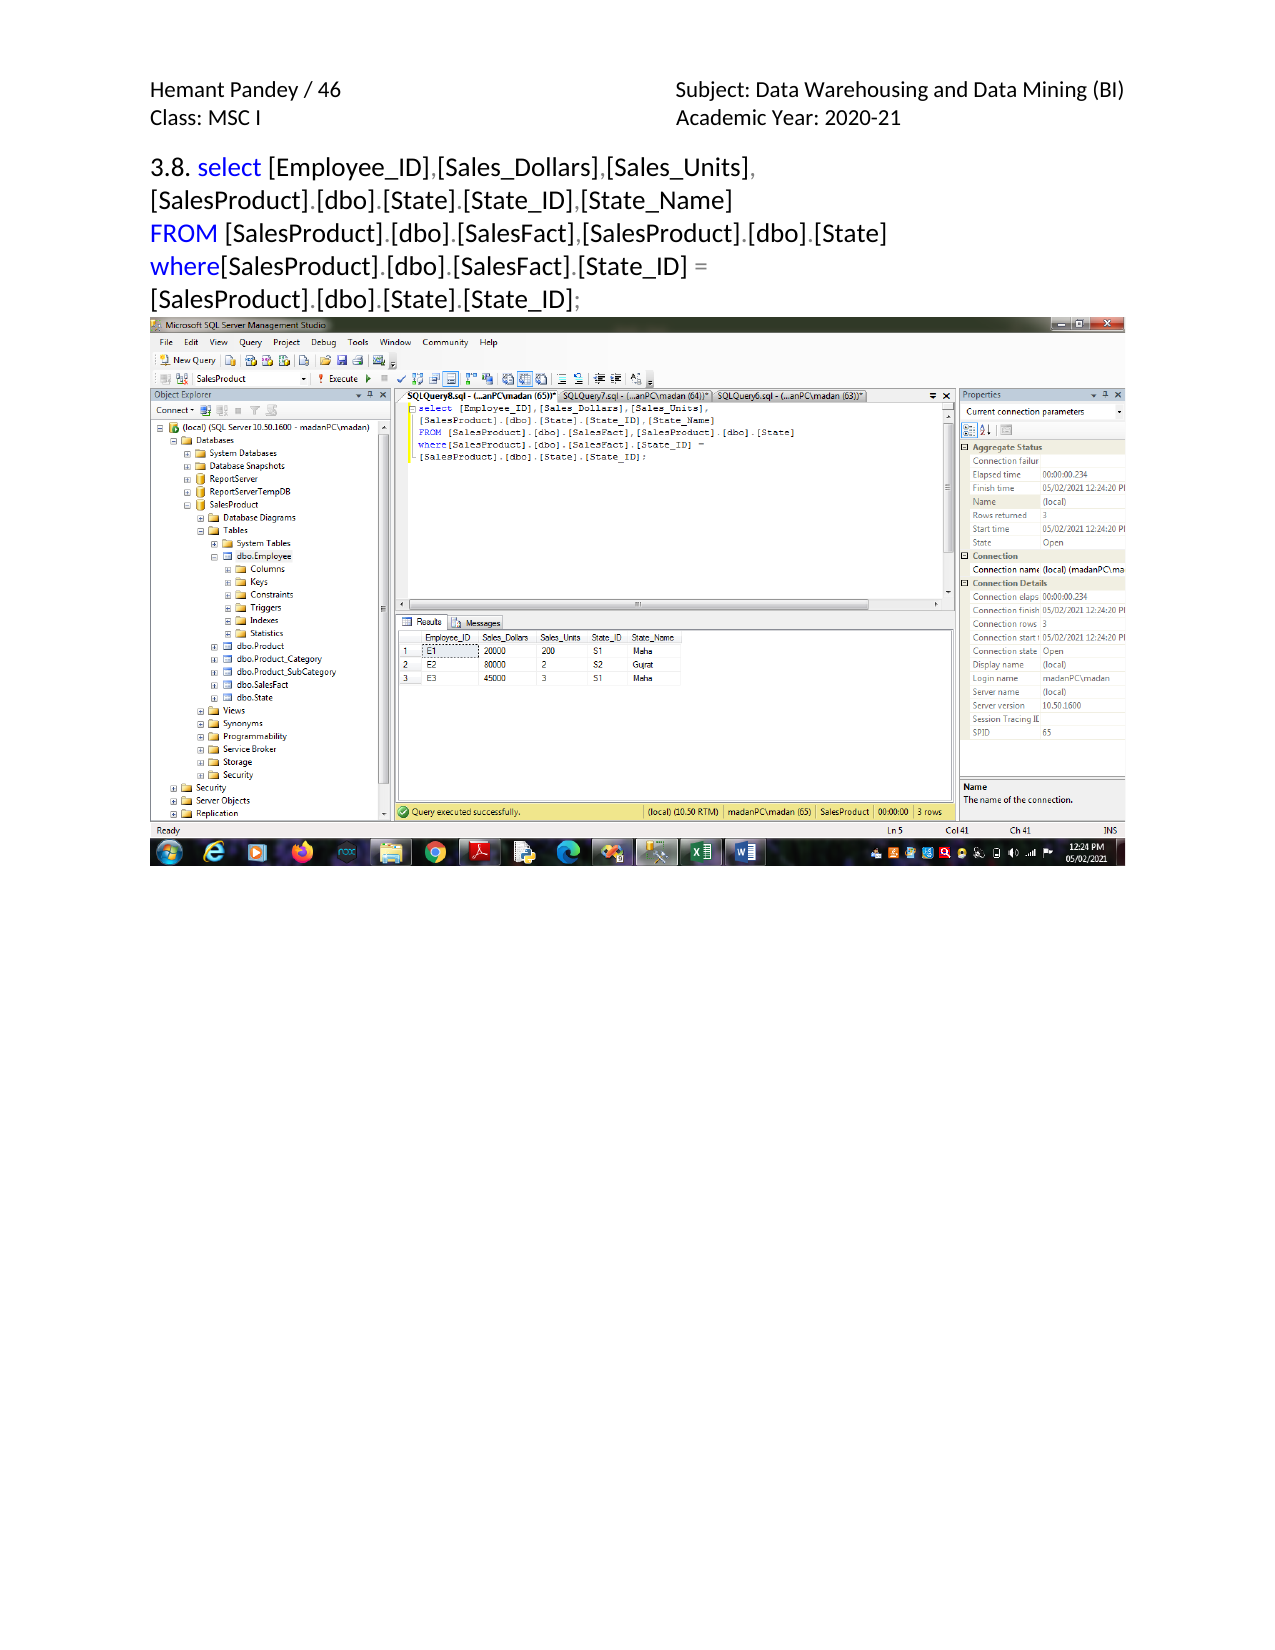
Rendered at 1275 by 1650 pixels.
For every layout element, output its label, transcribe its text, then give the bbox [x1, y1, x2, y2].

picture [150, 317, 1125, 866]
text [SalesProduct].[dbo].[State].[State_ID],[State_Name] [150, 183, 1125, 216]
text 3.8. select [Employee_ID],[Sales_Dollars],[Sales_Units], [150, 150, 1125, 183]
text [SalesProduct].[dbo].[State].[State_ID]; [150, 282, 1125, 317]
text FROM [SalesProduct].[dbo].[SalesFact],[SalesProduct].[dbo].[State] [150, 216, 1125, 249]
text where[SalesProduct].[dbo].[SalesFact].[State_ID] = [150, 249, 1125, 282]
